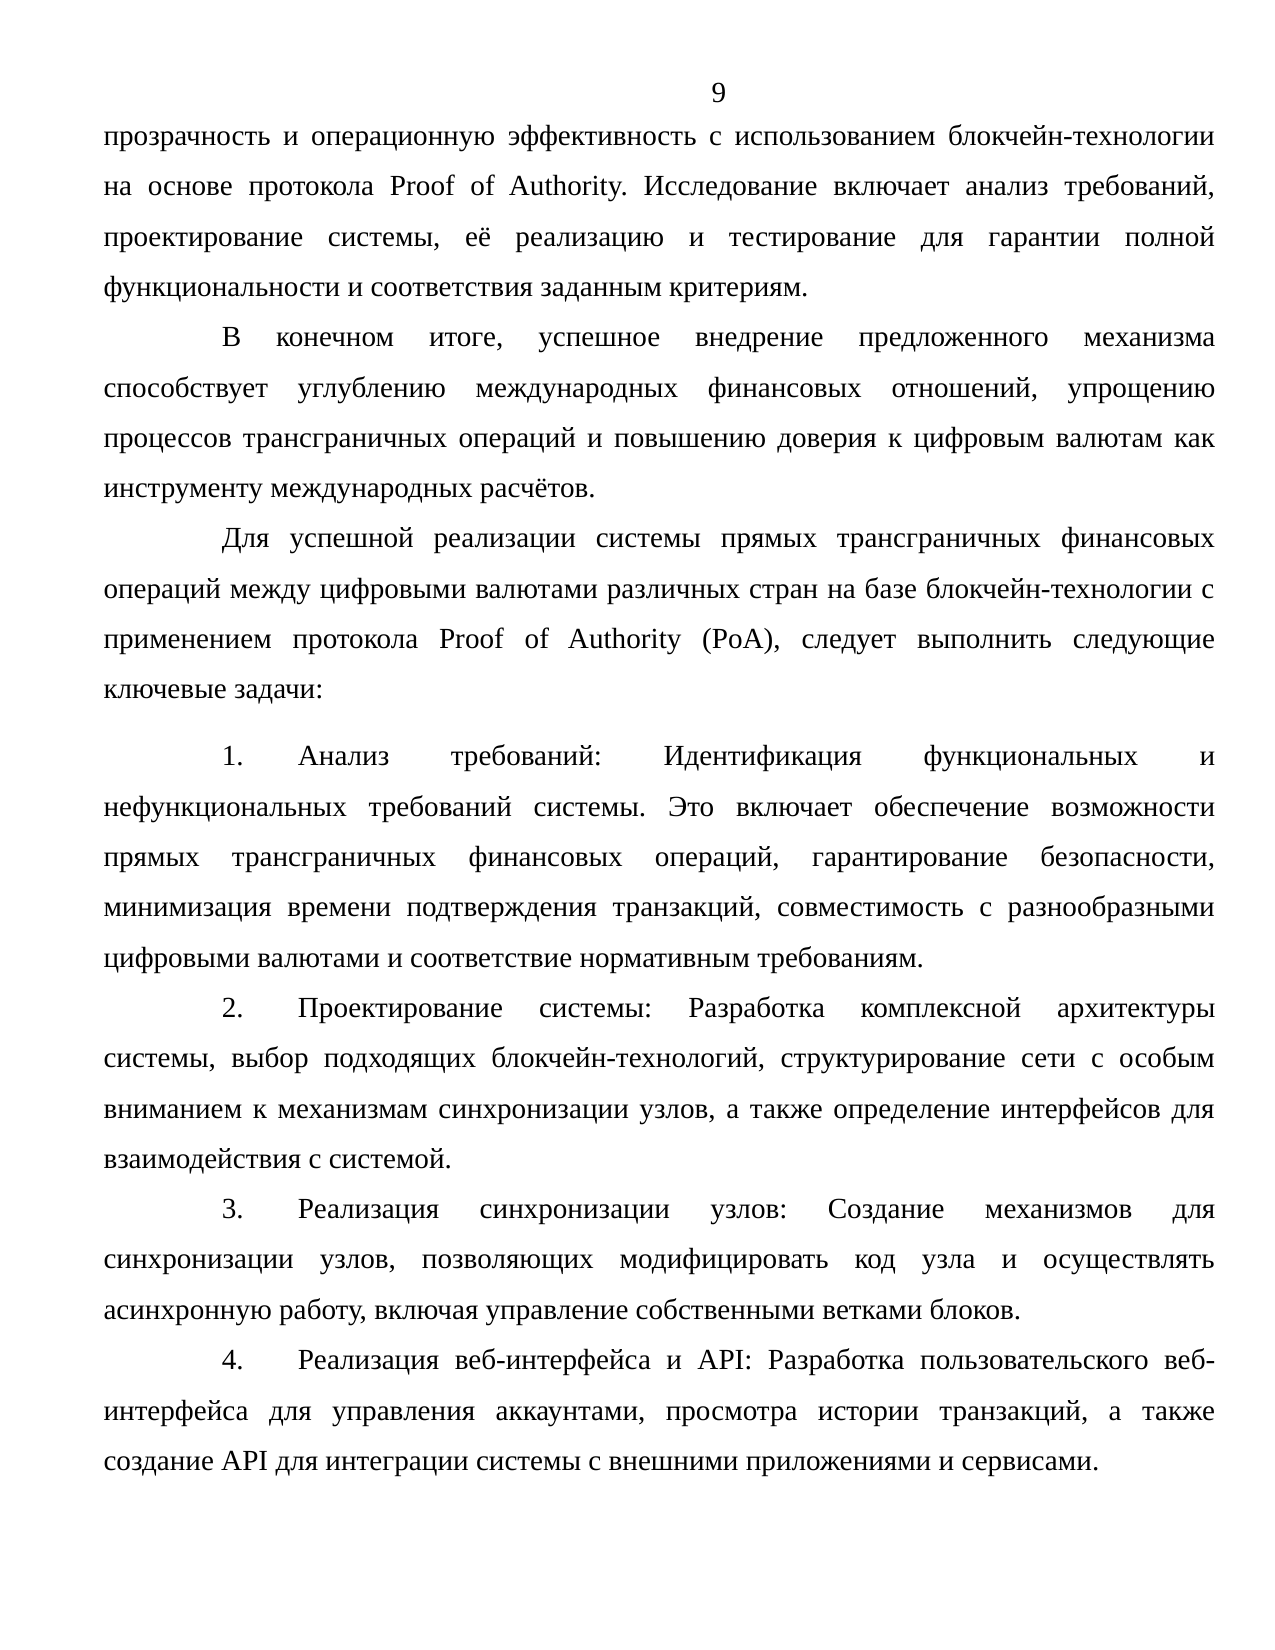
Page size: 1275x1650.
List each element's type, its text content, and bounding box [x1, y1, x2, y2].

list Реализация веб-интерфейса и API: Разработка пользовательского веб-интерфейса для управления аккаунтами, просмотра истории транзакций, а также создание API для интеграции системы с внешними приложениями и сервисами. [103, 1342, 1216, 1476]
list Реализация синхронизации узлов: Создание механизмов для синхронизации узлов, позволяющих модифицировать код узла и осуществлять асинхронную работу, включая управление собственными ветками блоков. [103, 1191, 1216, 1326]
list Проектирование системы: Разработка комплексной архитектуры системы, выбор подходящих блокчейн-технологий, структурирование сети с особым вниманием к механизмам синхронизации узлов, а также определение интерфейсов для взаимодействия с системой. [103, 990, 1216, 1174]
text В конечном итоге, успешное внедрение предложенного механизма способствует углублению международных финансовых отношений, упрощению процессов трансграничных операций и повышению доверия к цифровым валютам как инструменту международных расчётов. [103, 319, 1216, 504]
list Анализ требований: Идентификация функциональных и нефункциональных требований системы. Это включает обеспечение возможности прямых трансграничных финансовых операций, гарантирование безопасности, минимизация времени подтверждения транзакций, совместимость с разнообразными цифровыми валютами и соответствие нормативным требованиям. [103, 738, 1216, 973]
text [103, 118, 1216, 303]
text Для успешной реализации системы прямых трансграничных финансовых операций между цифровыми валютами различных стран на базе блокчейн-технологии с применением протокола Proof of Authority (PoA), следует выполнить следующие ключевые задачи: [103, 521, 1216, 705]
